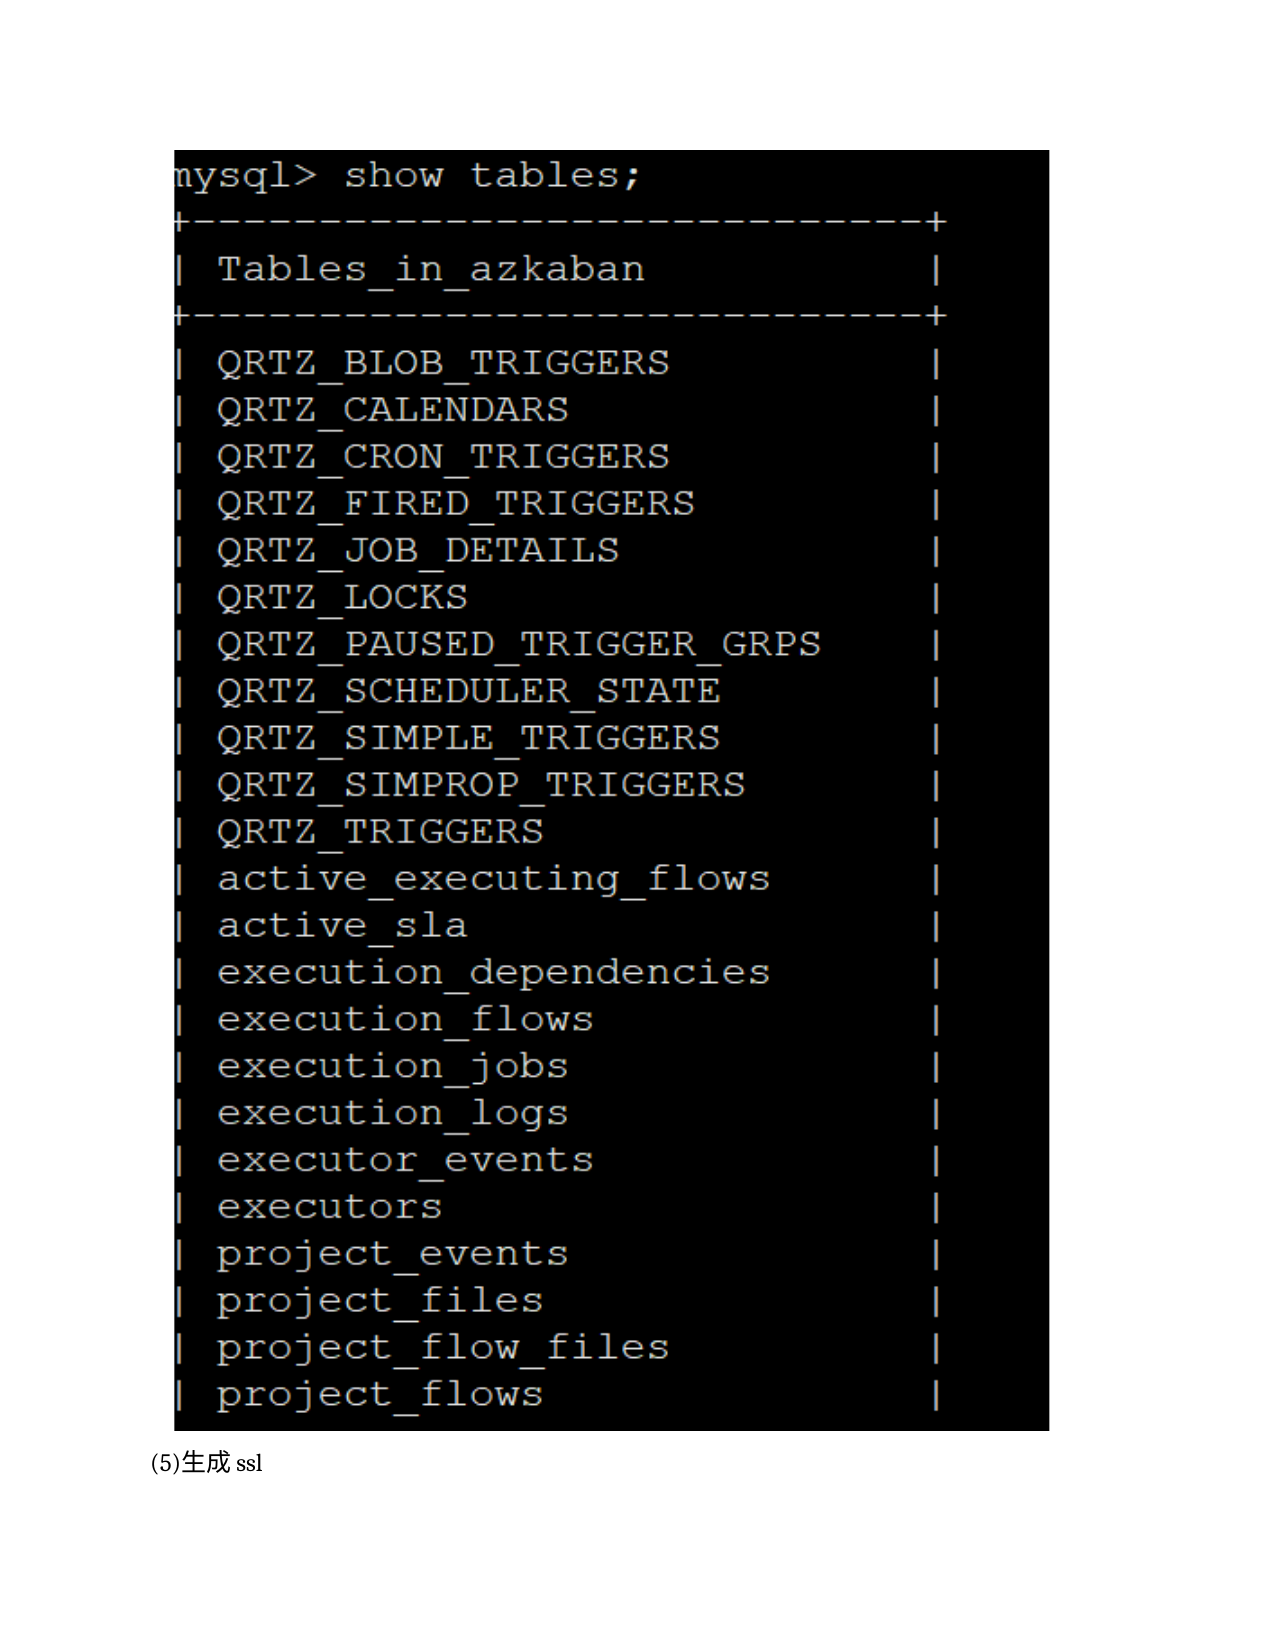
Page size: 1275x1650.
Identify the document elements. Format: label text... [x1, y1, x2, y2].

picture [174, 150, 1050, 1431]
text (5)生成ssl [150, 1449, 1125, 1478]
